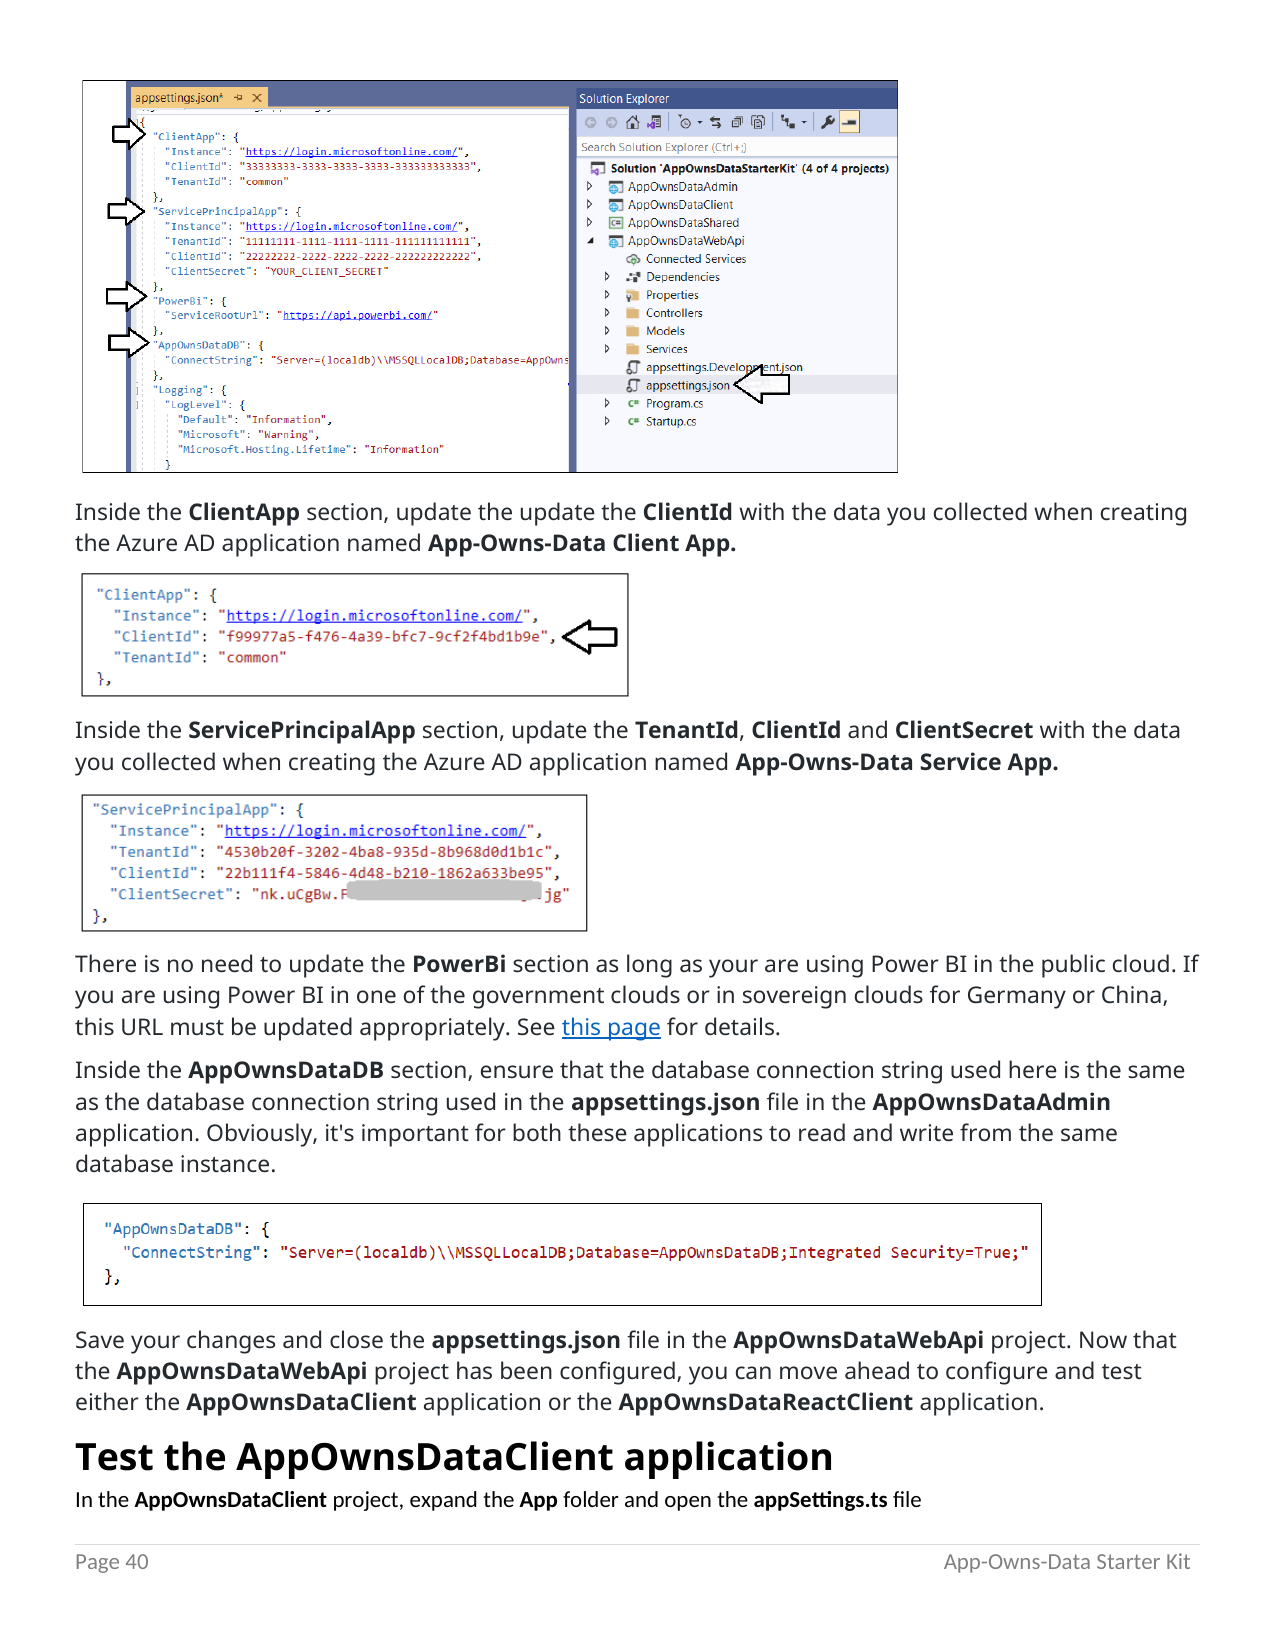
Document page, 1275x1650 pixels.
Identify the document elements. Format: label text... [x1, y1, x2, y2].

text Inside the ServicePrincipalApp section, update the TenantId, ClientId and ClientSecret with the data you collected when creating the Azure AD application named App-Owns-Data Service App. [75, 714, 1200, 777]
subtitle Test the AppOwnsDataClient application [75, 1430, 1200, 1481]
picture [75, 1192, 1052, 1312]
text In the AppOwnsDataClient project, expand the App folder and open the appSettings.ts file [75, 1485, 1200, 1513]
picture [75, 570, 634, 702]
picture [75, 789, 594, 936]
text Save your changes and close the appsettings.json file in the AppOwnsDataWebApi project. Now that the AppOwnsDataWebApi project has been configured, you can move ahead to configure and test either the AppOwnsDataClient application or the AppOwnsDataReactClient application. [75, 1324, 1200, 1418]
text Inside the AppOwnsDataDB section, ensure that the database connection string used here is the same as the database connection string used in the appsettings.json file in the AppOwnsDataAdmin application. Obviously, it's important for both these applications to read and write from the same database instance. [75, 1054, 1200, 1179]
text Inside the ClientApp section, update the update the ClientId with the data you collected when creating the Azure AD application named App-Owns-Data Client App. [75, 496, 1200, 558]
picture [75, 75, 908, 477]
text There is no need to update the PowerBi section as long as your are using Power BI in the public cloud. If you are using Power BI in one of the government clouds or in sovereign clouds for Germany or China, this URL must be updated appropriately. See this page for details. [75, 948, 1200, 1042]
